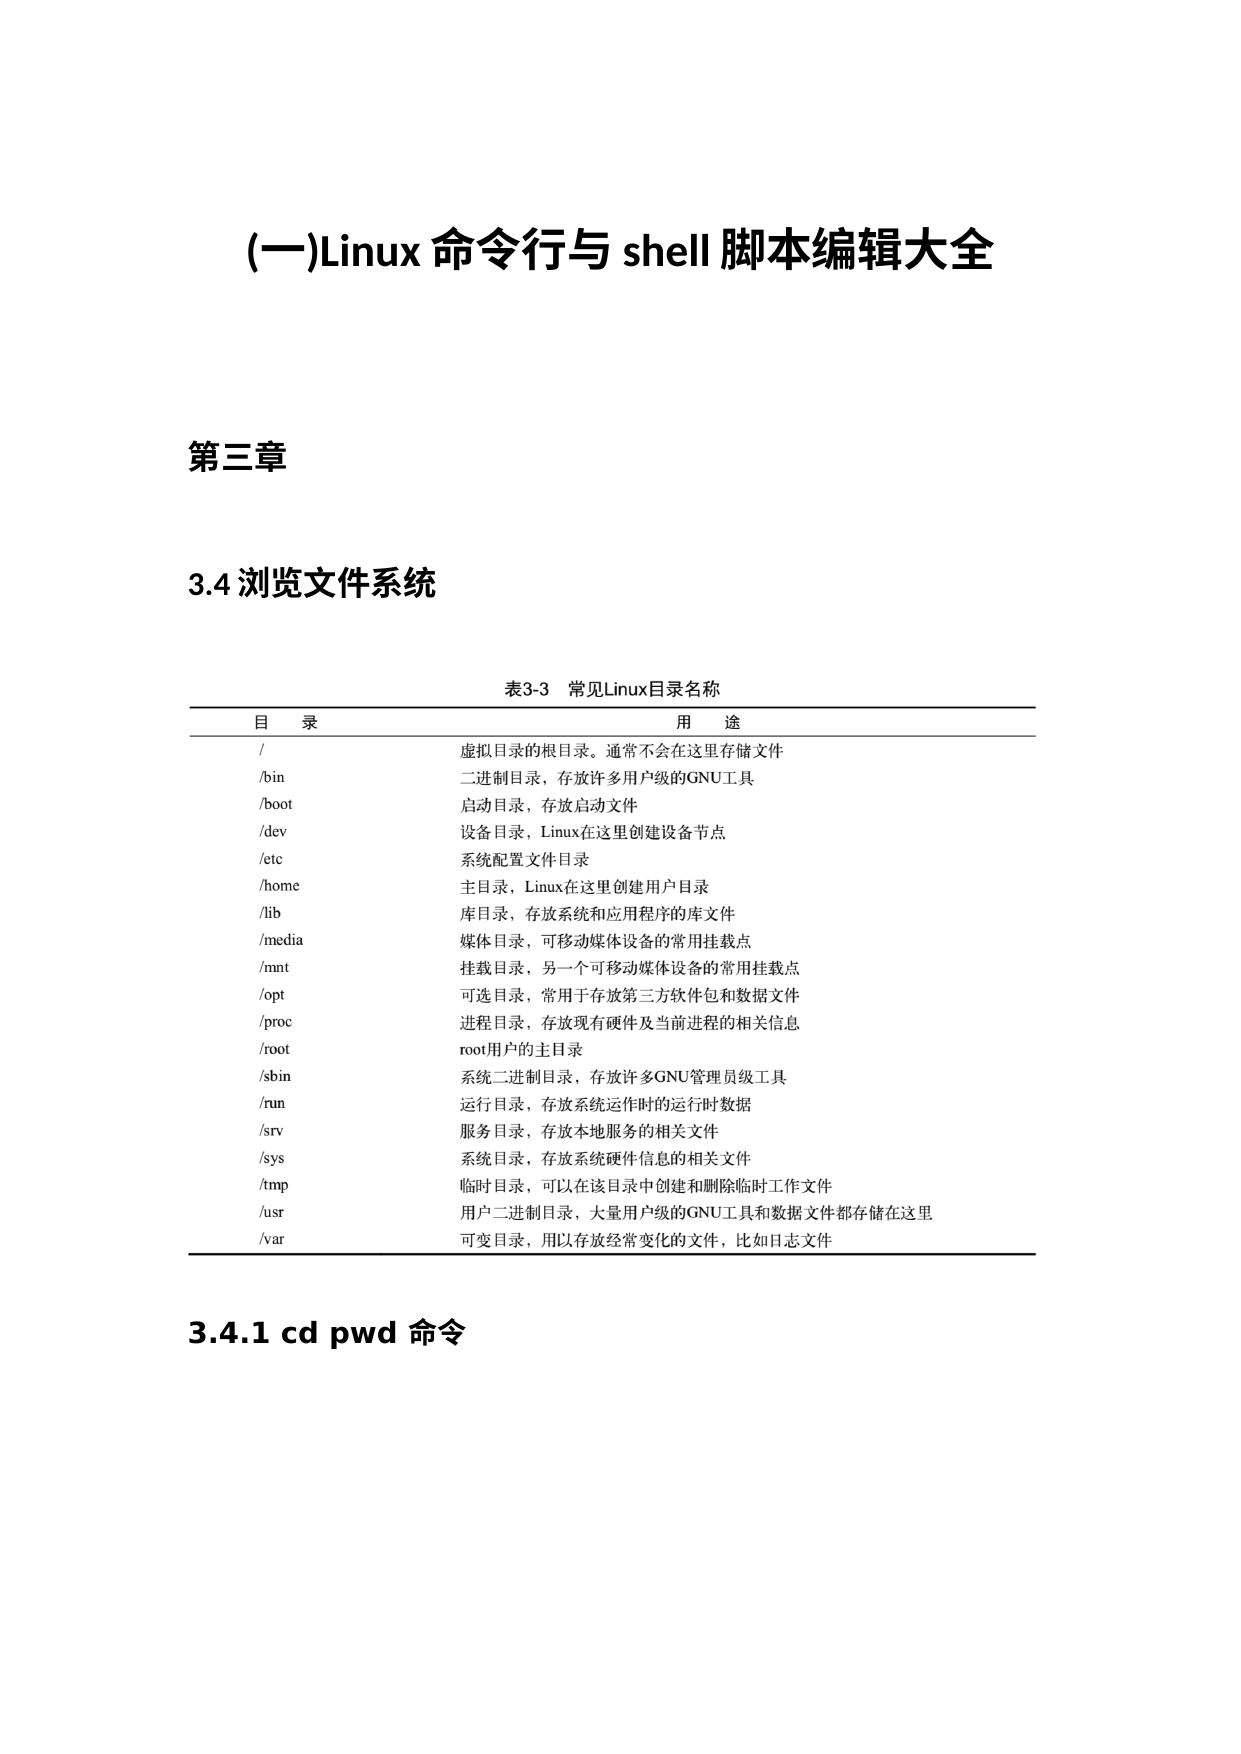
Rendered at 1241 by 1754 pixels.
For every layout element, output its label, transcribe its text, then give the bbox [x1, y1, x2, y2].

subtitle 3.4浏览文件系统 [187, 549, 1053, 614]
picture [187, 677, 1052, 1259]
subtitle (一)Linux命令行与shell脚本编辑大全 [187, 197, 1053, 295]
subtitle 第三章 [187, 422, 1053, 487]
